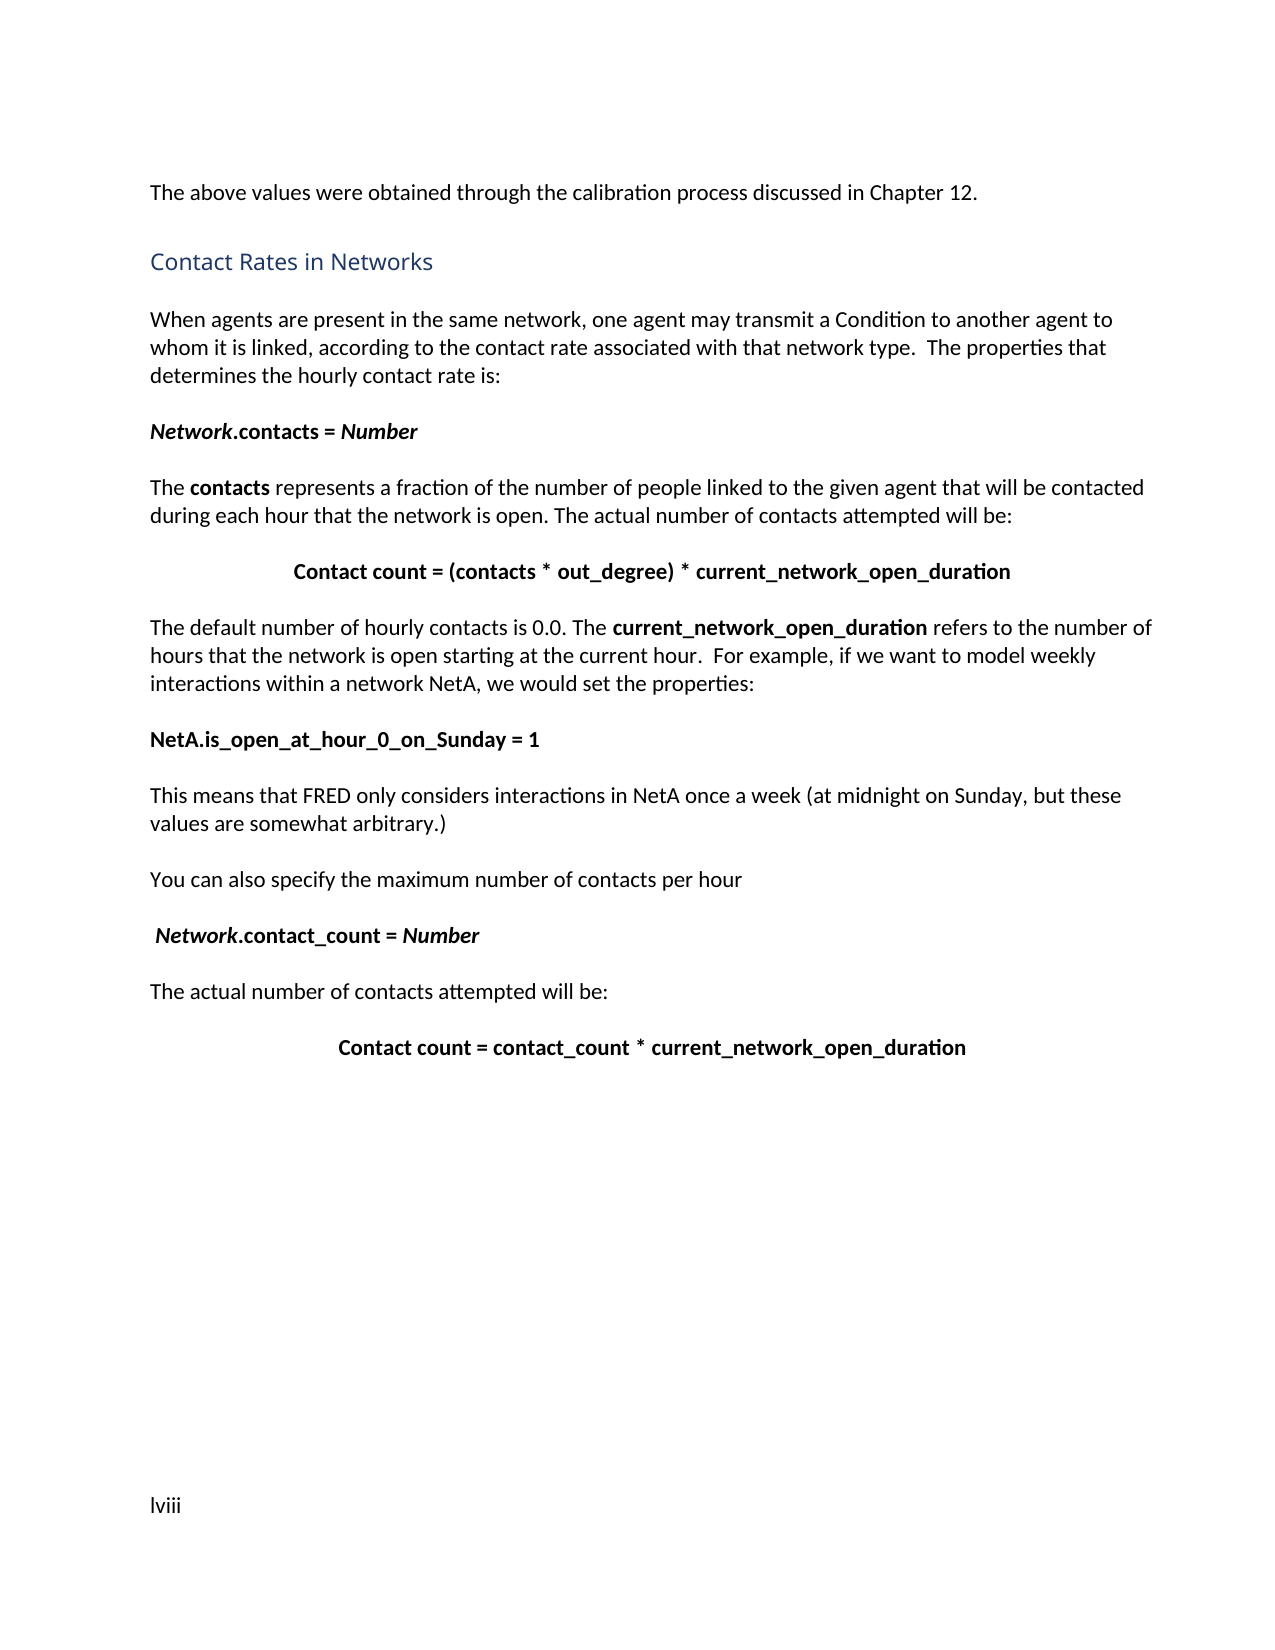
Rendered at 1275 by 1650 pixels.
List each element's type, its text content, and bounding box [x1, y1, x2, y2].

text When agents are present in the same network, one agent may transmit a Condition to another agent to whom it is linked, according to the contact rate associated with that network type. The properties that determines the hourly contact rate is: [150, 305, 1155, 389]
text You can also specify the maximum number of contacts per hour [150, 865, 1155, 893]
text The above values were obtained through the calibration process discussed in Chapter 12. [150, 178, 1155, 206]
text Network.contacts = Number [150, 417, 1155, 445]
text Network.contact_count = Number [150, 921, 1155, 949]
subtitle Contact Rates in Networks [150, 246, 1155, 277]
text The actual number of contacts attempted will be: [150, 977, 1155, 1005]
text Contact count = contact_count * current_network_open_duration [150, 1033, 1155, 1061]
text NetA.is_open_at_hour_0_on_Sunday = 1 [150, 725, 1155, 753]
text Contact count = (contacts * out_degree) * current_network_open_duration [150, 557, 1155, 585]
text The default number of hourly contacts is 0.0. The current_network_open_duration refers to the number of hours that the network is open starting at the current hour. For example, if we want to model weekly interactions within a network NetA, we would set the properties: [150, 613, 1155, 697]
text The contacts represents a fraction of the number of people linked to the given agent that will be contacted during each hour that the network is open. The actual number of contacts attempted will be: [150, 473, 1155, 529]
text This means that FRED only considers interactions in NetA once a week (at midnight on Sunday, but these values are somewhat arbitrary.) [150, 781, 1155, 837]
